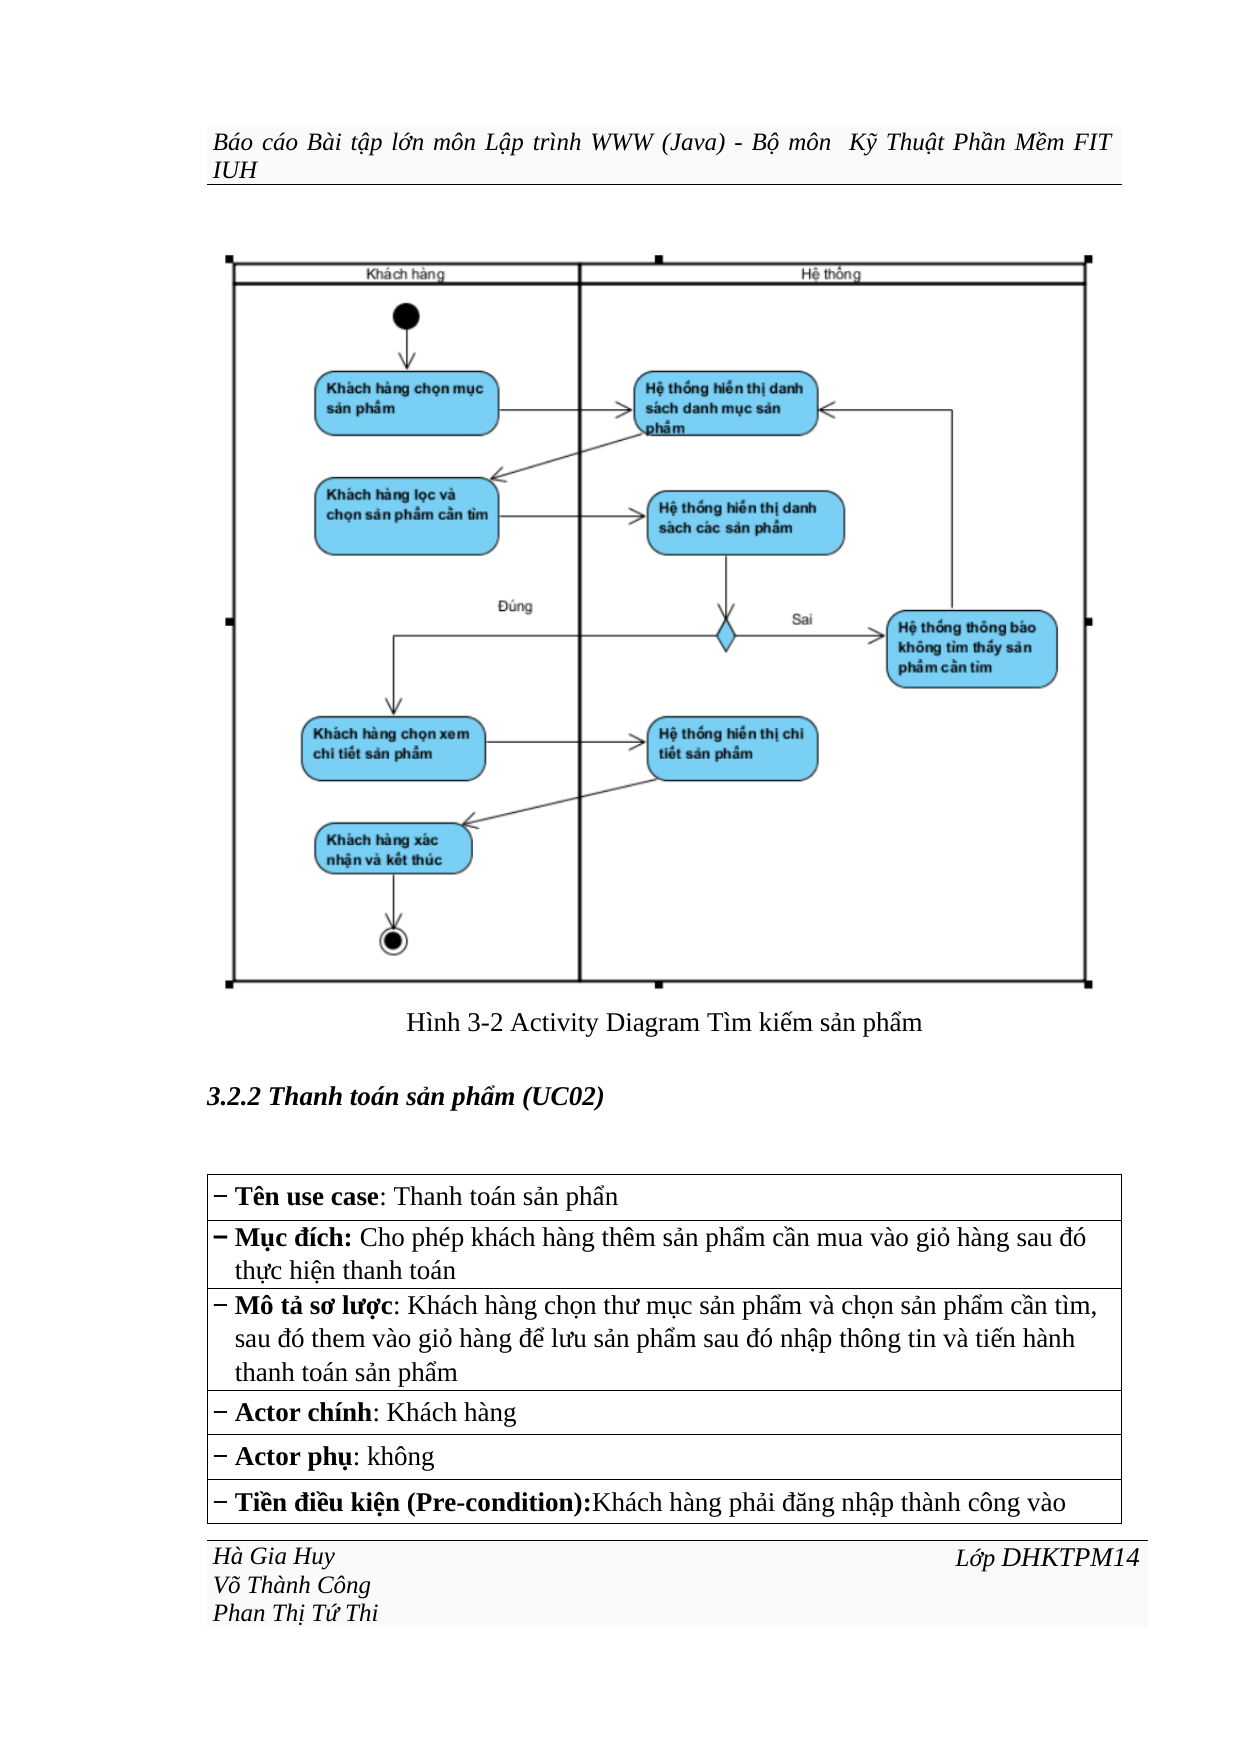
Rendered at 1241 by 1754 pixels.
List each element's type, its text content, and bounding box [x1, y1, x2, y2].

table_header Tên use case: Thanh toán sản phẩn [208, 1175, 1121, 1220]
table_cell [208, 1480, 1121, 1523]
table_cell Mô tả sơ lược: Khách hàng chọn thư mục sản phẩm và chọn sản phẩm cần tìm, sau đó them vào giỏ hàng để lưu sản phẩm sau đó nhập thông tin và tiến hành thanh toán sản phẩm [208, 1289, 1121, 1390]
subtitle Thanh toán sản phẩm (UC02) [207, 1081, 1122, 1112]
text Hình 3-2 Activity Diagram Tìm kiếm sản phẩm [207, 1006, 1122, 1037]
table_cell Actor chính: Khách hàng [208, 1391, 1121, 1434]
table_cell Actor phụ: không [208, 1435, 1121, 1479]
picture [206, 238, 1123, 997]
table_cell Mục đích: Cho phép khách hàng thêm sản phẩm cần mua vào giỏ hàng sau đó thực hiện thanh toán [208, 1221, 1121, 1288]
